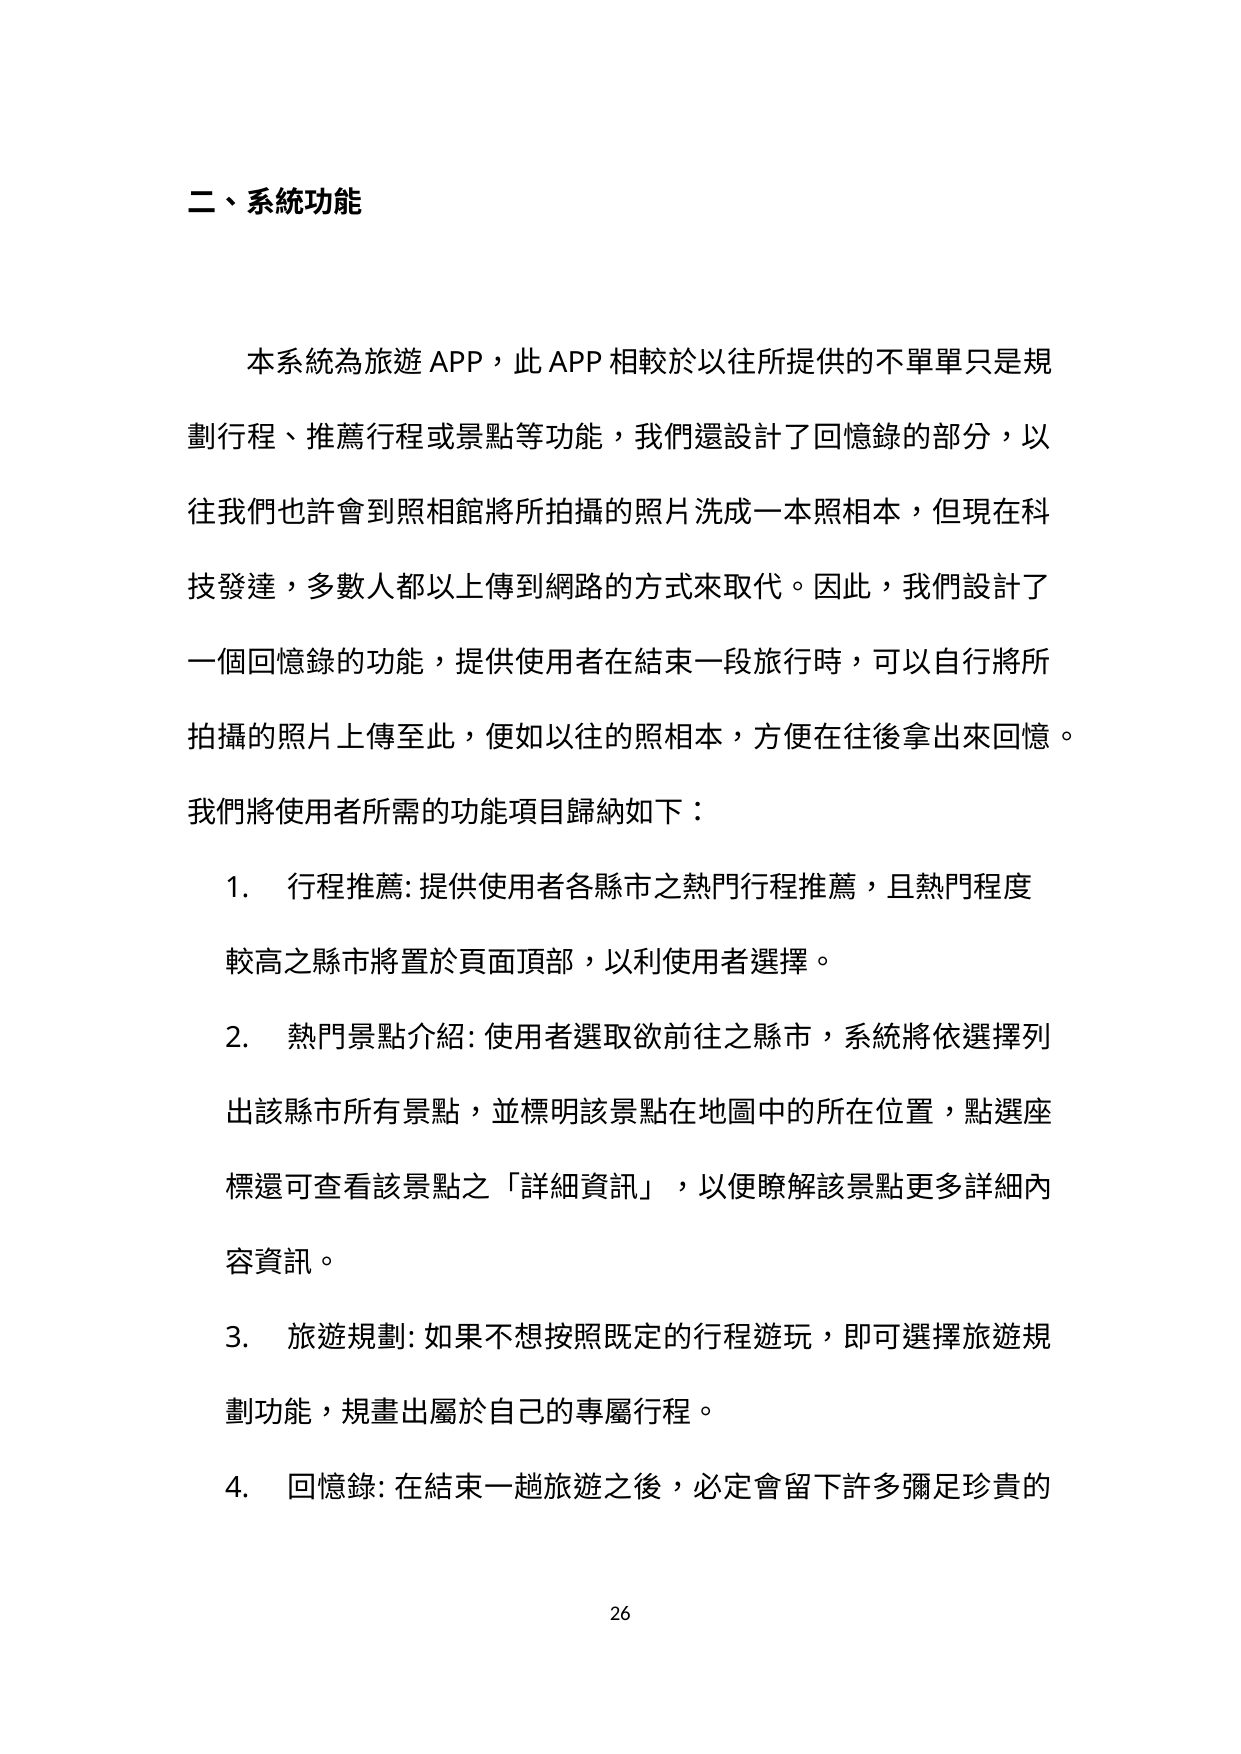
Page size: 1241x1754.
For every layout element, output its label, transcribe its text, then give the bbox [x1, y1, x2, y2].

list 行程推薦: 提供使用者各縣市之熱門行程推薦，且熱門程度 [225, 847, 1053, 922]
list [225, 1447, 1053, 1522]
list 較高之縣市將置於頁面頂部，以利使用者選擇。 [225, 922, 1053, 997]
subtitle 二、系統功能 [187, 162, 1053, 237]
text 本系統為旅遊APP，此APP相較於以往所提供的不單單只是規劃行程、推薦行程或景點等功能，我們還設計了回憶錄的部分，以往我們也許會到照相館將所拍攝的照片洗成一本照相本，但現在科技發達，多數人都以上傳到網路的方式來取代。因此，我們設計了一個回憶錄的功能，提供使用者在結束一段旅行時，可以自行將所拍攝的照片上傳至此，便如以往的照相本，方便在往後拿出來回憶。我們將使用者所需的功能項目歸納如下： [187, 322, 1053, 847]
list 旅遊規劃: 如果不想按照既定的行程遊玩，即可選擇旅遊規劃功能，規畫出屬於自己的專屬行程。 [225, 1297, 1053, 1447]
list 熱門景點介紹: 使用者選取欲前往之縣市，系統將依選擇列出該縣市所有景點，並標明該景點在地圖中的所在位置，點選座標還可查看該景點之「詳細資訊」，以便瞭解該景點更多詳細內容資訊。 [225, 997, 1053, 1297]
